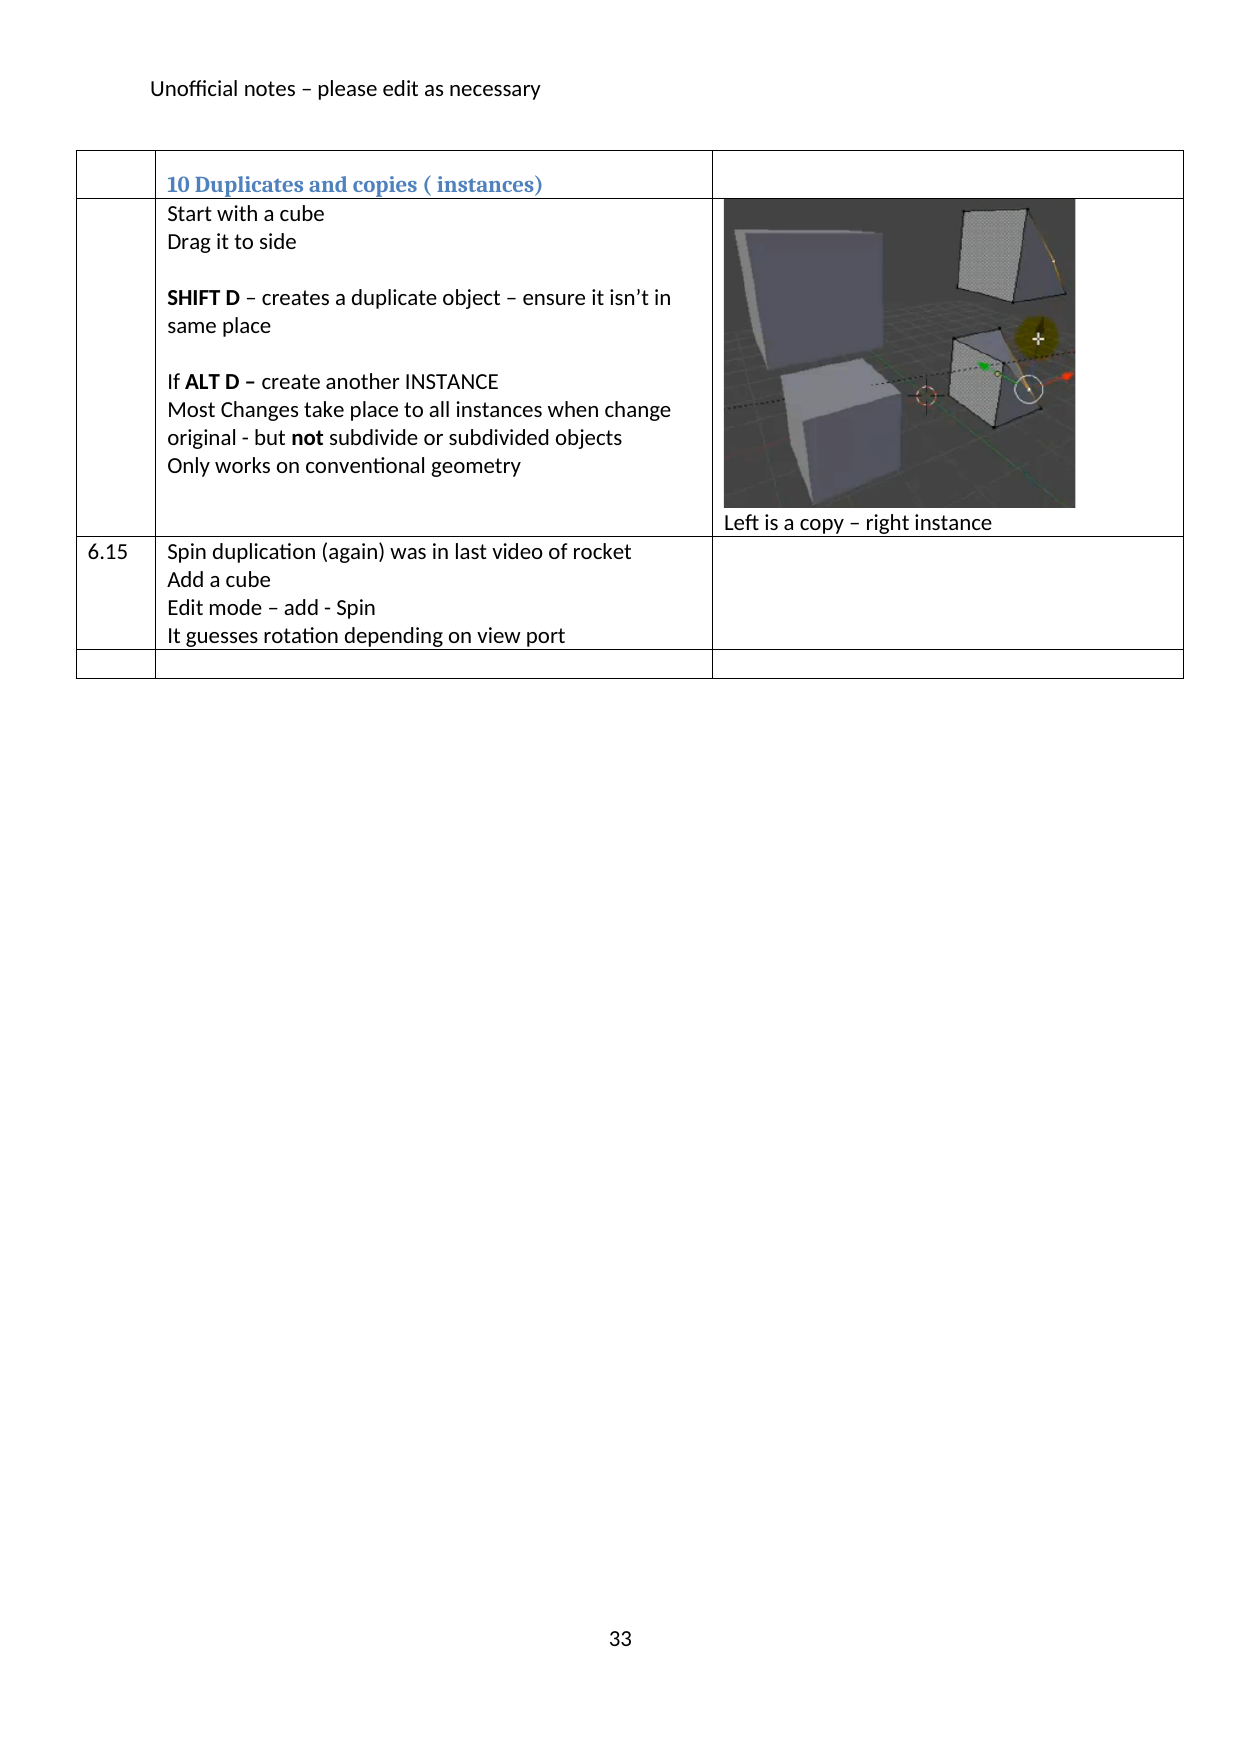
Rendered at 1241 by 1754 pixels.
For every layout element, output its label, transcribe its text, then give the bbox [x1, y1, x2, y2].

table_header [77, 151, 155, 198]
table_cell [77, 199, 155, 536]
table_header [713, 151, 1183, 198]
table_cell Spin duplication (again) was in last video of rocket Add a cube Edit mode – add - Spin It guesses rotation depending on view port [156, 537, 712, 649]
table_cell Start with a cube Drag it to side SHIFT D – creates a duplicate object – ensure it isn’t in same place If ALT D – create another INSTANCE Most Changes take place to all instances when change original - but not subdivide or subdivided objects Only works on conventional geometry [156, 199, 712, 536]
table_cell Left is a copy – right instance [713, 199, 1183, 536]
table_header 10 Duplicates and copies ( instances) [156, 151, 712, 198]
table_cell [713, 537, 1183, 649]
table_cell [77, 650, 155, 678]
table_cell [156, 650, 712, 678]
table_cell [713, 650, 1183, 678]
picture [723, 199, 1076, 508]
table_cell 6.15 [77, 537, 155, 649]
